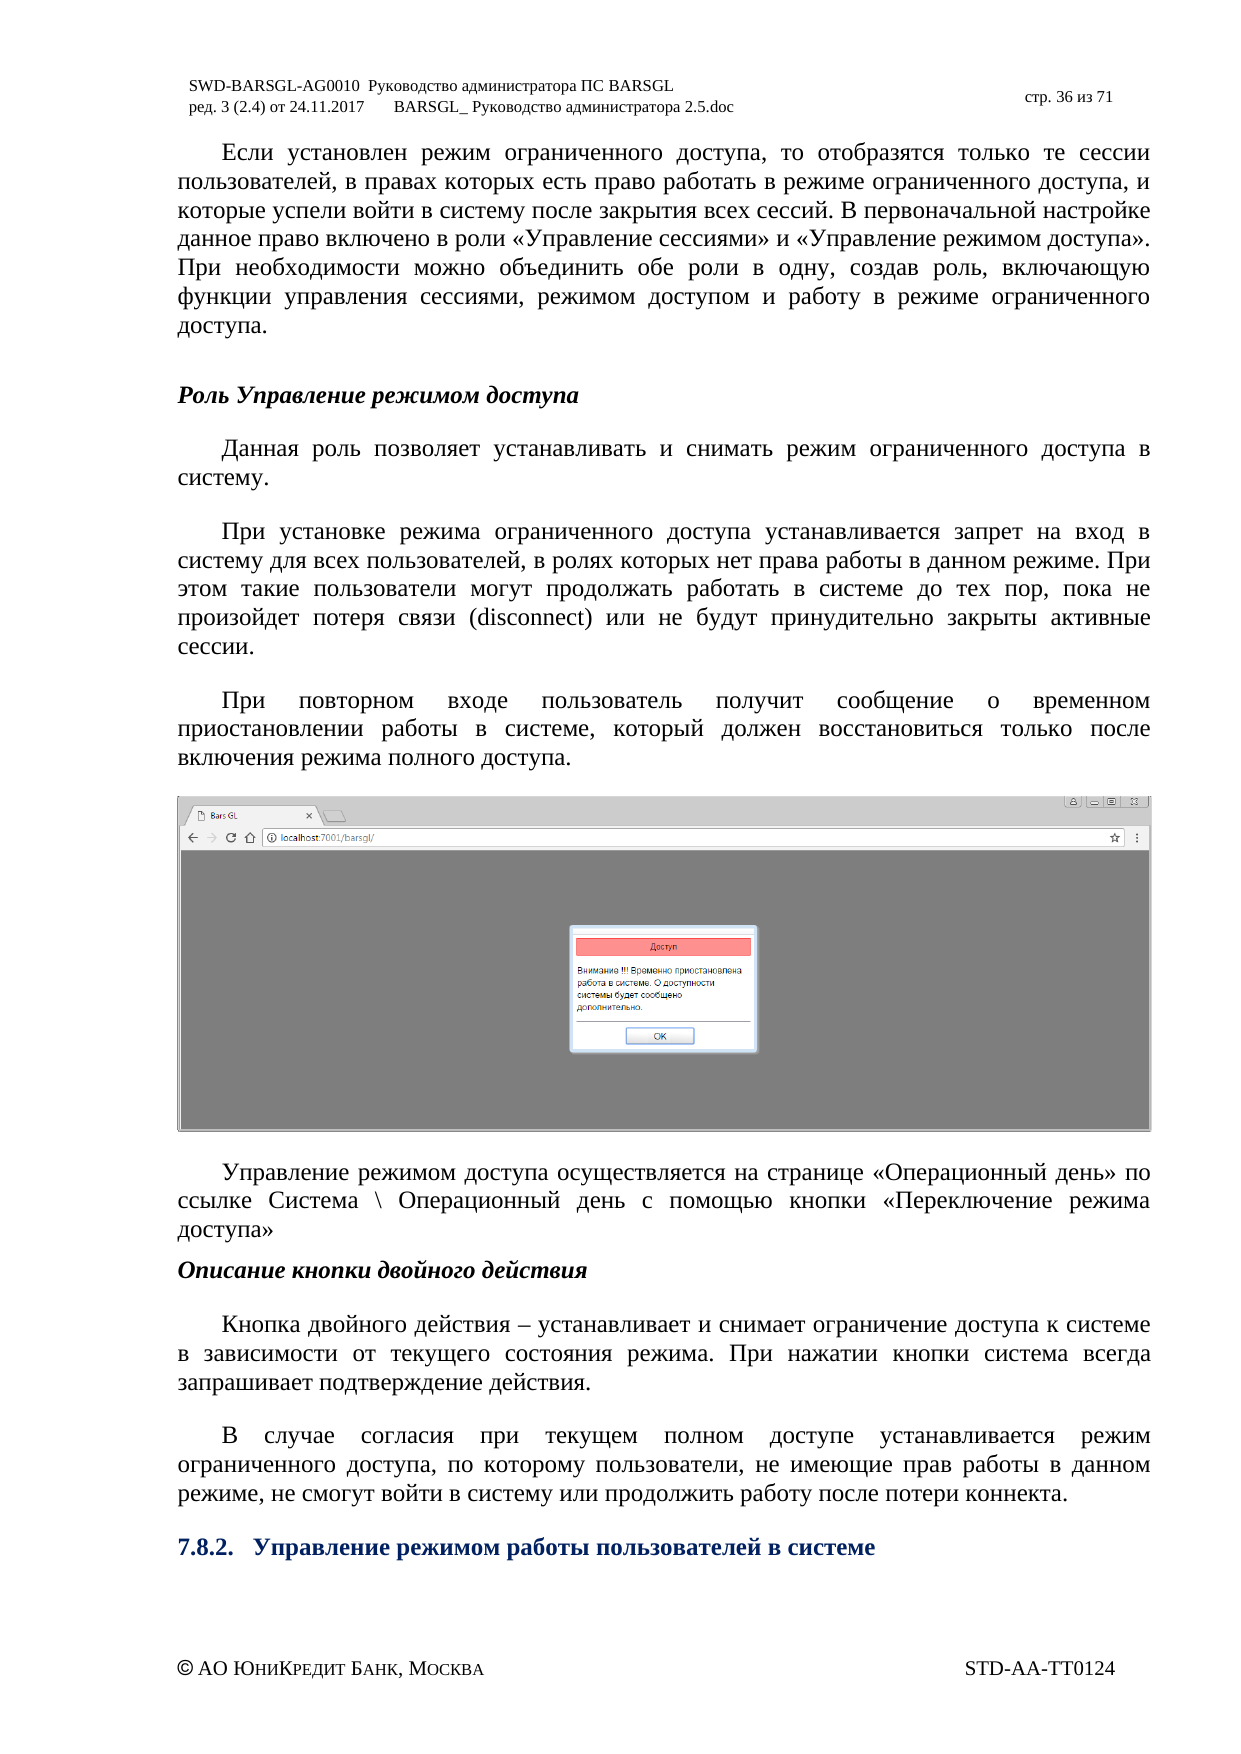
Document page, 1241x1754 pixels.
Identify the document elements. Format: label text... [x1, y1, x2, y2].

list Если установлен режим ограниченного доступа, то отобразятся только те сессии пользователей, в правах которых есть право работать в режиме ограниченного доступа, и которые успели войти в систему после закрытия всех сессий. В первоначальной настройке данное право включено в роли «Управление сессиями» и «Управление режимом доступа». При необходимости можно объединить обе роли в одну, создав роль, включающую функции управления сессиями, режимом доступом и работу в режиме ограниченного доступа. [177, 137, 1152, 338]
list При установке режима ограниченного доступа устанавливается запрет на вход в систему для всех пользователей, в ролях которых нет права работы в данном режиме. При этом такие пользователи могут продолжать работать в системе до тех пор, пока не произойдет потеря связи (disconnect) или не будут принудительно закрыты активные сессии. [177, 516, 1152, 660]
list Кнопка двойного действия – устанавливает и снимает ограничение доступа к системе в зависимости от текущего состояния режима. При нажатии кнопки система всегда запрашивает подтверждение действия. [177, 1309, 1152, 1395]
text Описание кнопки двойного действия [177, 1255, 1152, 1284]
list При повторном входе пользователь получит сообщение о временном приостановлении работы в системе, который должен восстановиться только после включения режима полного доступа. [177, 685, 1152, 771]
list Управление режимом доступа осуществляется на странице «Операционный день» по ссылке Система \ Операционный день с помощью кнопки «Переключение режима доступа» [177, 1157, 1152, 1243]
picture [177, 796, 1152, 1132]
text Роль Управление режимом доступа [177, 380, 1152, 408]
list Данная роль позволяет устанавливать и снимать режим ограниченного доступа в систему. [177, 433, 1152, 491]
list В случае согласия при текущем полном доступе устанавливается режим ограниченного доступа, по которому пользователи, не имеющие прав работы в данном режиме, не смогут войти в систему или продолжить работу после потери коннекта. [177, 1420, 1152, 1507]
subtitle Управление режимом работы пользователей в системе [177, 1532, 1152, 1560]
